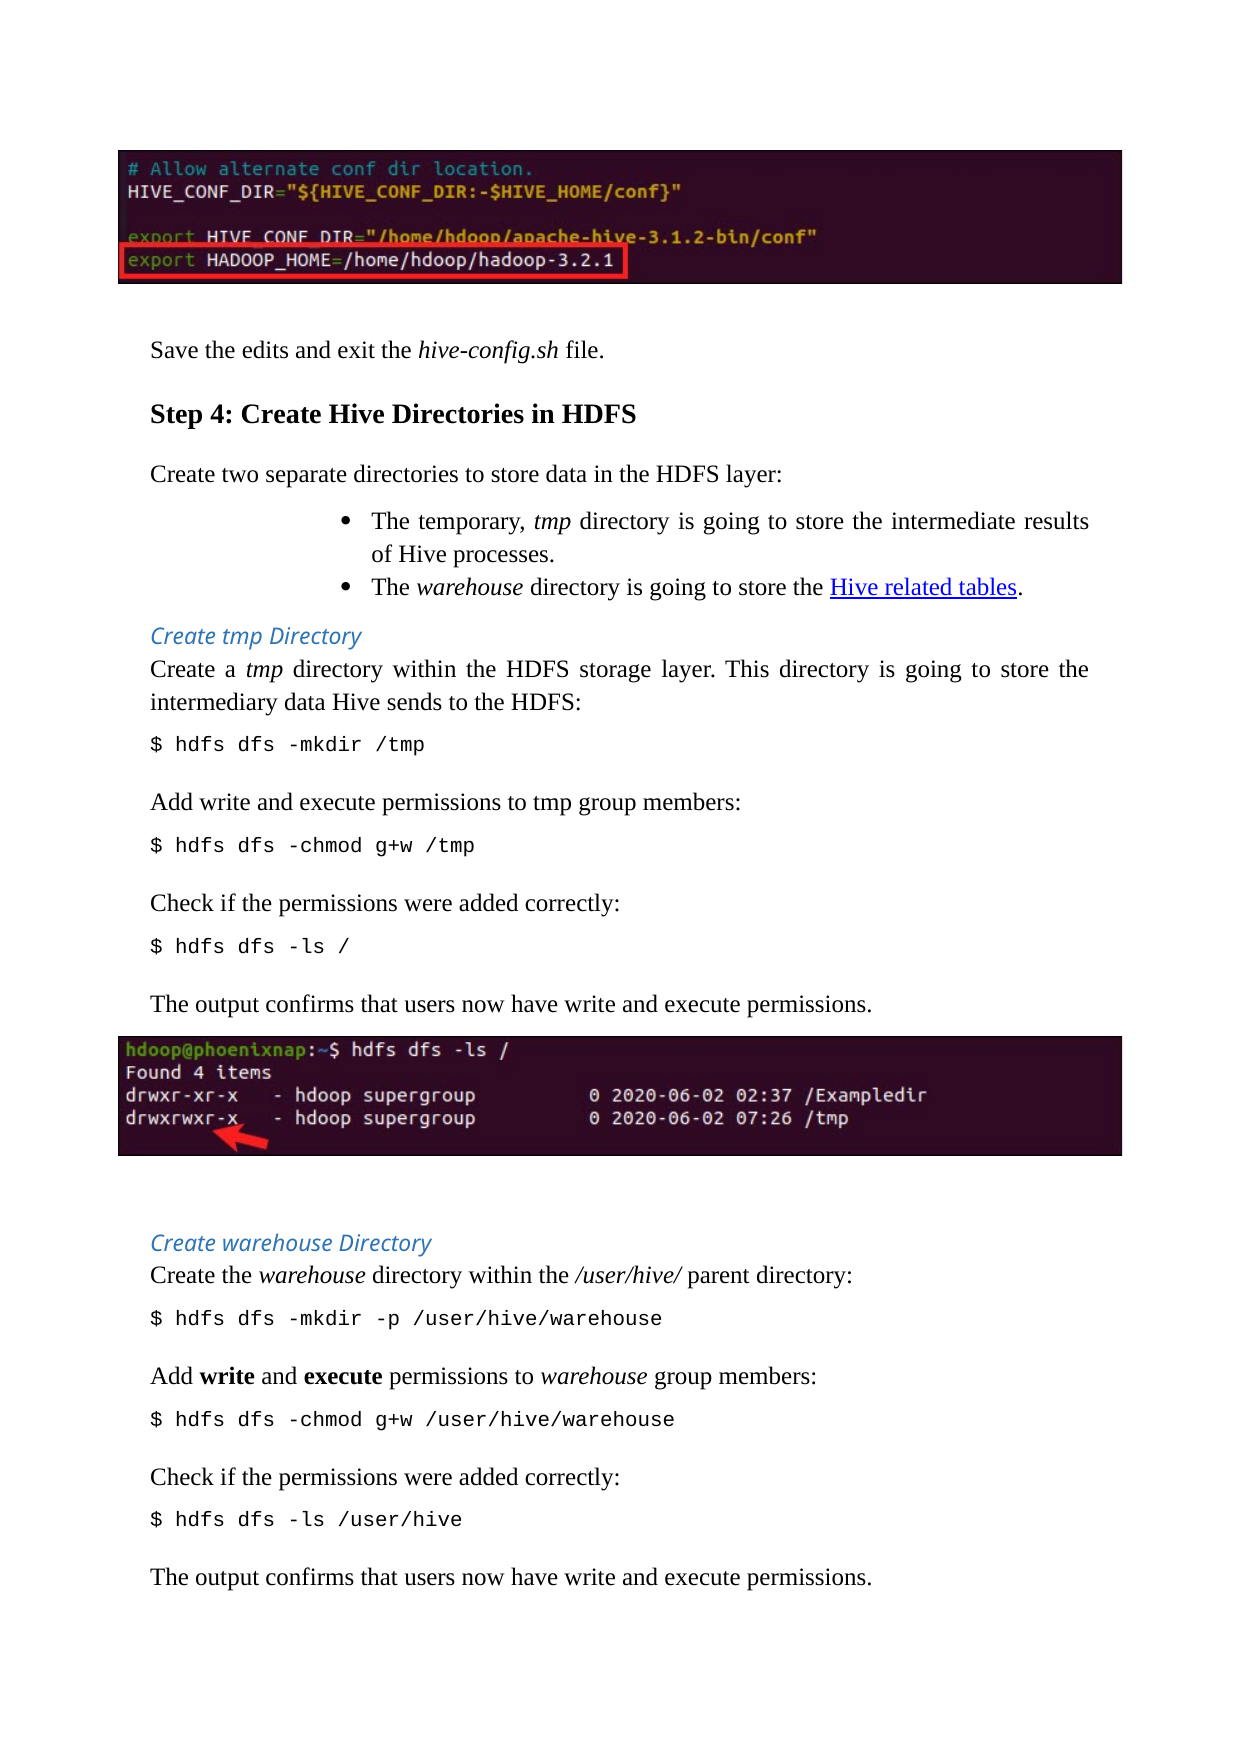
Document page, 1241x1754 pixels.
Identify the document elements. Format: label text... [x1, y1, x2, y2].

subtitle Step 4: Create Hive Directories in HDFS [150, 397, 1090, 429]
text Save the edits and exit the hive-config.sh file. [150, 335, 1090, 364]
text $ hdfs dfs -ls / [150, 936, 1090, 959]
text $ hdfs dfs -mkdir -p /user/hive/warehouse [150, 1308, 1090, 1332]
text Create the warehouse directory within the /user/hive/ parent directory: [150, 1260, 1090, 1289]
subtitle Create tmp Directory [150, 620, 1090, 651]
text Create a tmp directory within the HDFS storage layer. This directory is going to store the intermediary data Hive sends to the HDFS: [150, 654, 1090, 716]
text Check if the permissions were added correctly: [150, 1462, 1090, 1491]
picture [118, 150, 1123, 284]
picture [118, 1036, 1123, 1156]
list The warehouse directory is going to store the Hive related tables. [341, 572, 1090, 601]
text Create two separate directories to store data in the HDFS layer: [150, 459, 1090, 487]
text Add write and execute permissions to tmp group members: [150, 787, 1090, 816]
text $ hdfs dfs -ls /user/hive [150, 1509, 1090, 1533]
text $ hdfs dfs -mkdir /tmp [150, 734, 1090, 758]
text The output confirms that users now have write and execute permissions. [150, 989, 1090, 1018]
text $ hdfs dfs -chmod g+w /user/hive/warehouse [150, 1409, 1090, 1432]
subtitle Create warehouse Directory [150, 1227, 1090, 1258]
text Add write and execute permissions to warehouse group members: [150, 1361, 1090, 1390]
text The output confirms that users now have write and execute permissions. [150, 1562, 1090, 1591]
text $ hdfs dfs -chmod g+w /tmp [150, 835, 1090, 859]
text Check if the permissions were added correctly: [150, 888, 1090, 917]
list The temporary, tmp directory is going to store the intermediate results of Hive processes. [341, 506, 1090, 568]
